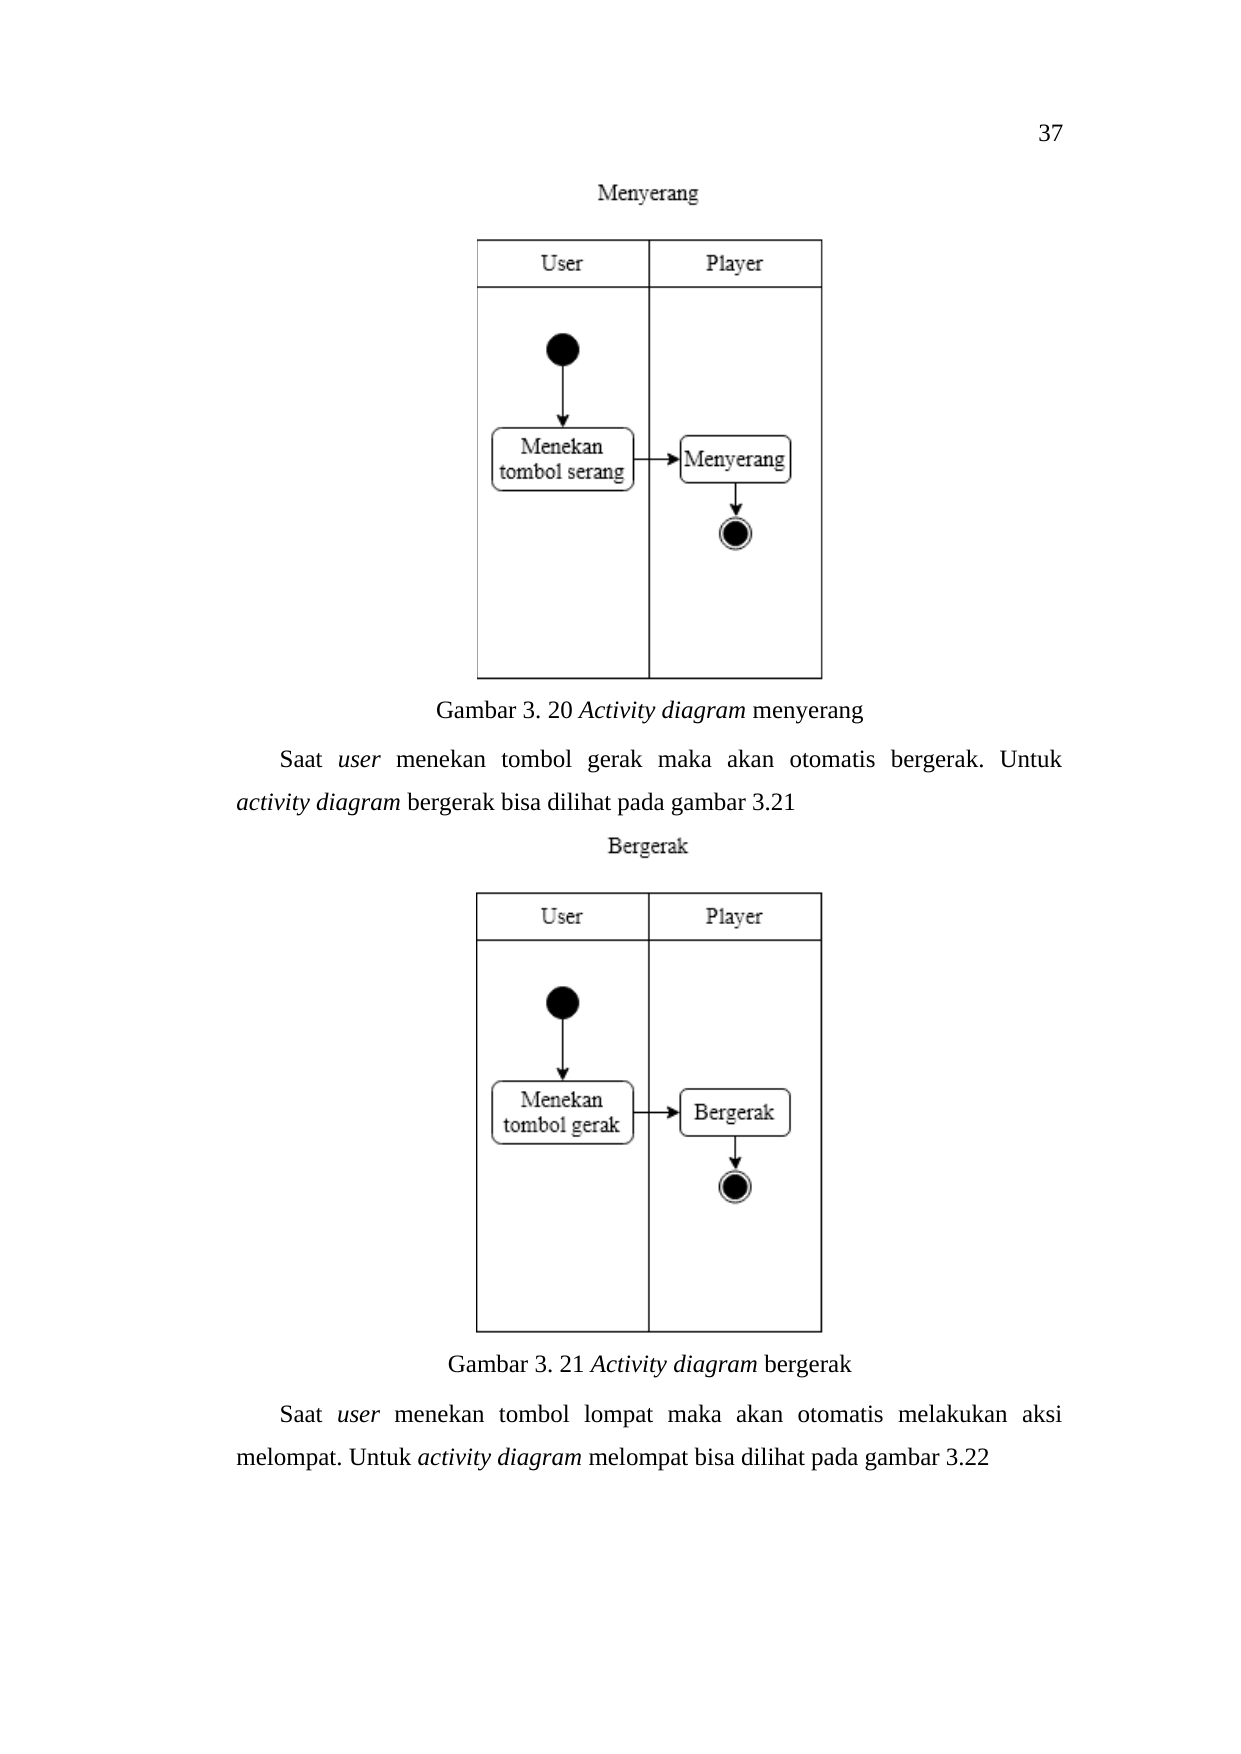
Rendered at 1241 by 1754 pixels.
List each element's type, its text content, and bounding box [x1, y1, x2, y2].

text Gambar 3. 21 Activity diagram bergerak [236, 1349, 1063, 1378]
text Gambar 3. 20 Activity diagram menyerang [236, 695, 1063, 723]
text Saat user menekan tombol gerak maka akan otomatis bergerak. Untuk activity diagram bergerak bisa dilihat pada gambar 3.21 [236, 744, 1063, 816]
picture [476, 830, 824, 1336]
picture [477, 177, 823, 681]
text Saat user menekan tombol lompat maka akan otomatis melakukan aksi melompat. Untuk activity diagram melompat bisa dilihat pada gambar 3.22 [236, 1399, 1063, 1471]
